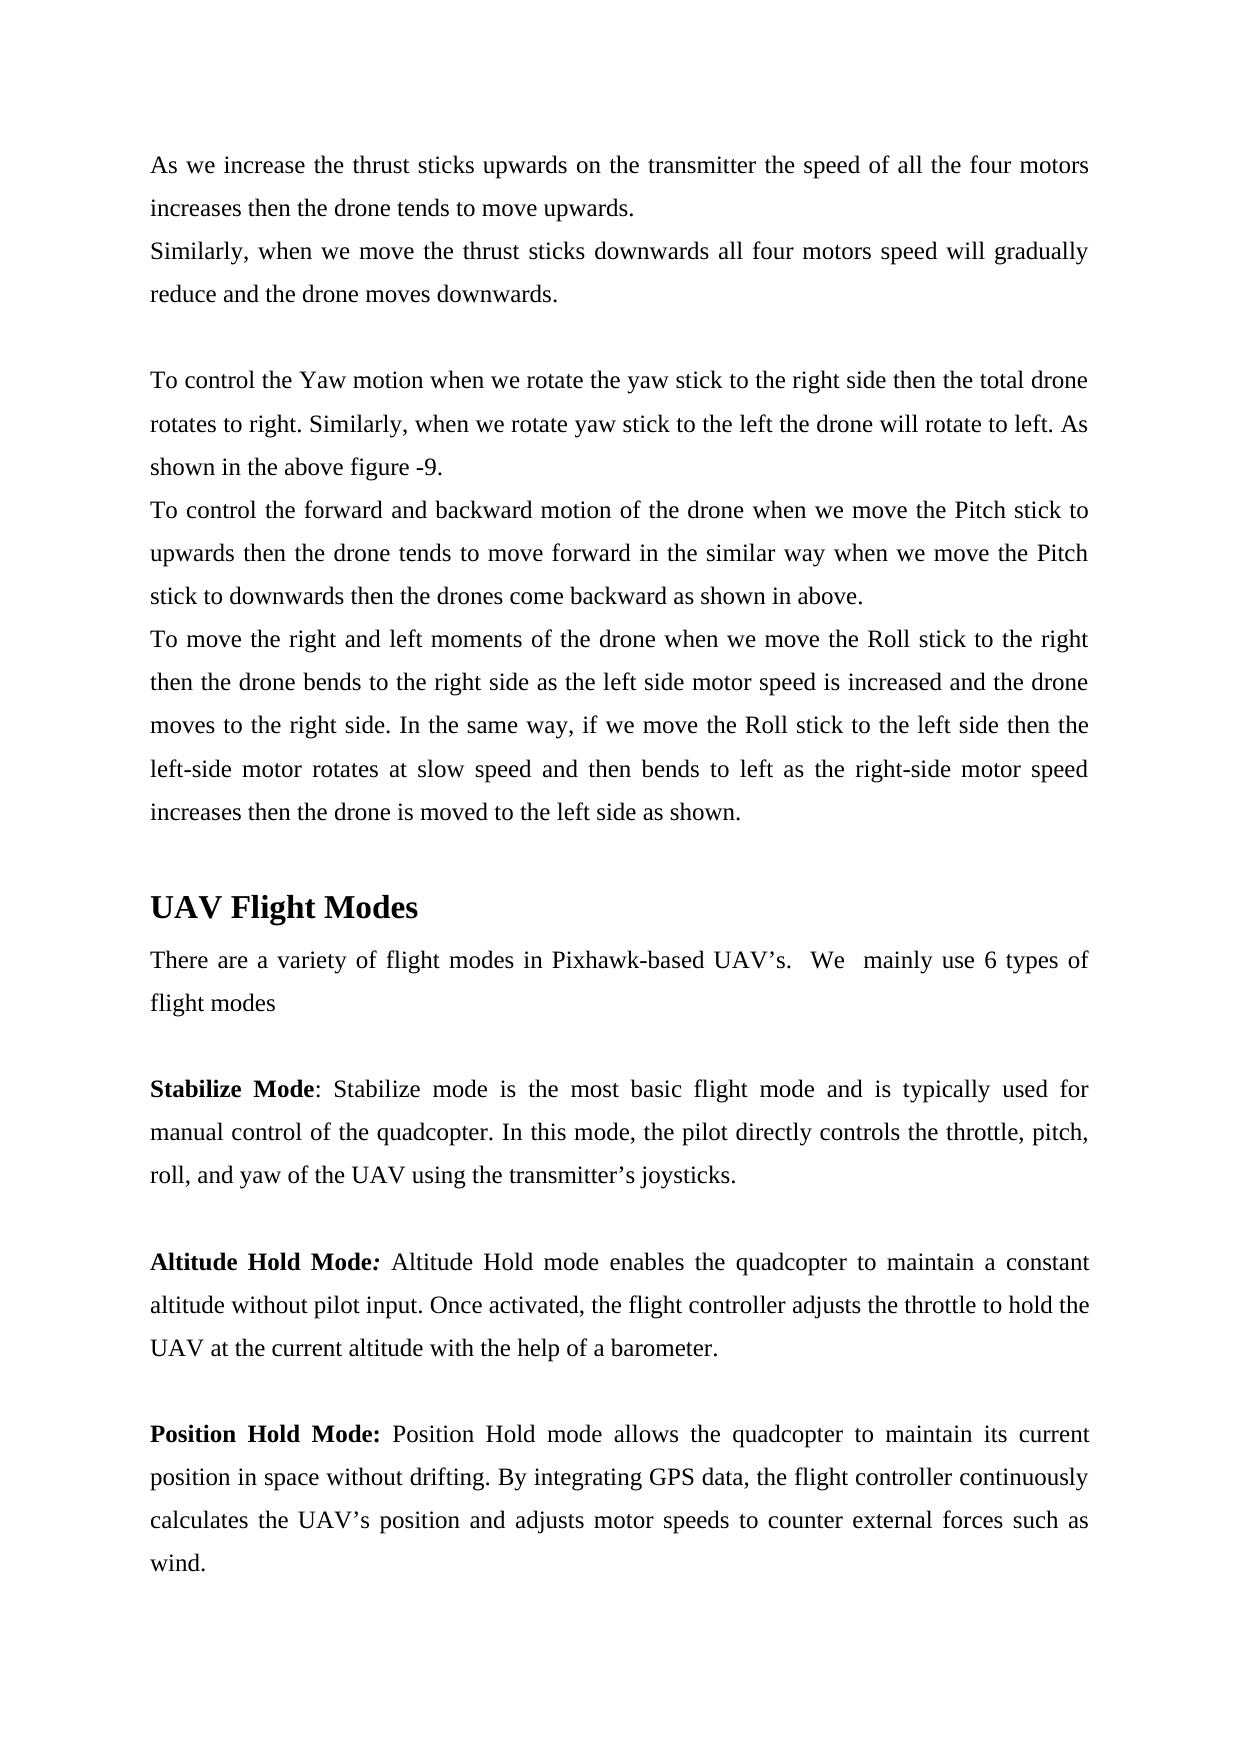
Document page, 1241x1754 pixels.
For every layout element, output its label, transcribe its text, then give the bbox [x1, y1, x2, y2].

text There are a variety of flight modes in Pixhawk-based UAV’s. We mainly use 6 types of flight modes [150, 945, 1090, 1017]
text Similarly, when we move the thrust sticks downwards all four motors speed will gradually reduce and the drone moves downwards. [150, 236, 1090, 308]
text To control the Yaw motion when we rotate the yaw stick to the right side then the total drone rotates to right. Similarly, when we rotate yaw stick to the left the drone will rotate to left. As shown in the above figure -9. [150, 366, 1090, 481]
subtitle UAV Flight Modes [150, 887, 1090, 926]
text Stabilize Mode: Stabilize mode is the most basic flight mode and is typically used for manual control of the quadcopter. In this mode, the pilot directly controls the throttle, pitch, roll, and yaw of the UAV using the transmitter’s joysticks. [150, 1074, 1090, 1189]
text As we increase the thrust sticks upwards on the transmitter the speed of all the four motors increases then the drone tends to move upwards. [150, 150, 1090, 222]
text Altitude Hold Mode: Altitude Hold mode enables the quadcopter to maintain a constant altitude without pilot input. Once activated, the flight controller adjusts the throttle to hold the UAV at the current altitude with the help of a barometer. [150, 1247, 1090, 1362]
text To control the forward and backward motion of the drone when we move the Pitch stick to upwards then the drone tends to move forward in the similar way when we move the Pitch stick to downwards then the drones come backward as shown in above. [150, 495, 1090, 610]
text To move the right and left moments of the drone when we move the Roll stick to the right then the drone bends to the right side as the left side motor speed is increased and the drone moves to the right side. In the same way, if we move the Roll stick to the left side then the left-side motor rotates at slow speed and then bends to left as the right-side motor speed increases then the drone is moved to the left side as shown. [150, 624, 1090, 826]
text Position Hold Mode: Position Hold mode allows the quadcopter to maintain its current position in space without drifting. By integrating GPS data, the flight controller continuously calculates the UAV’s position and adjusts motor speeds to counter external forces such as wind. [150, 1419, 1090, 1577]
